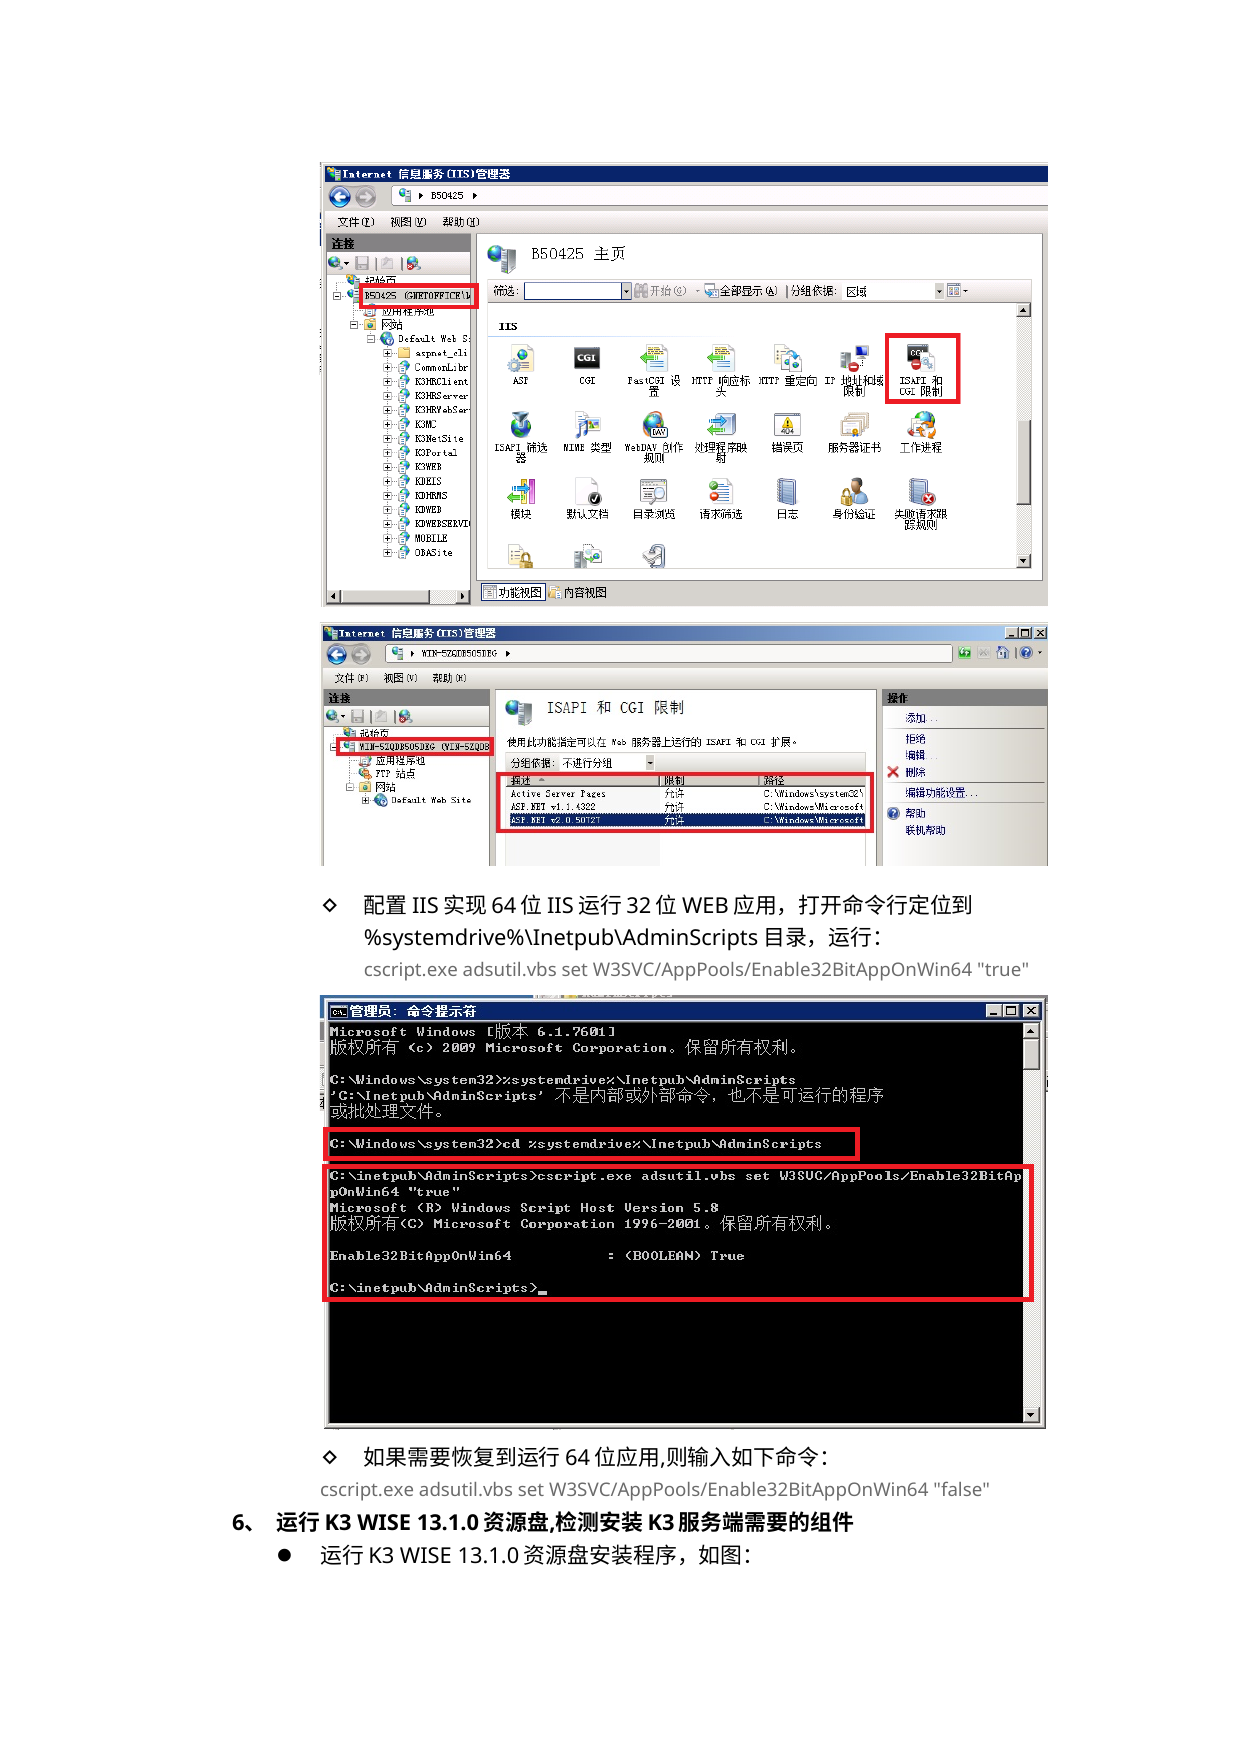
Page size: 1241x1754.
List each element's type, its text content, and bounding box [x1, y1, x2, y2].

list 配置IIS实现64位IIS运行32位WEB应用，打开命令行定位到 %systemdrive%\Inetpub\AdminScripts目录，运行： [320, 888, 1053, 953]
list 运行K3 WISE 13.1.0资源盘安装程序，如图： [276, 1538, 1053, 1570]
list cscript.exe adsutil.vbs set W3SVC/AppPools/Enable32BitAppOnWin64 "true" [364, 953, 1053, 985]
picture [319, 995, 1048, 1430]
picture [319, 622, 1048, 866]
list 运行K3 WISE 13.1.0资源盘,检测安装K3服务端需要的组件 [232, 1505, 1053, 1538]
list 如果需要恢复到运行64位应用,则输入如下命令： [320, 1440, 1053, 1473]
picture [319, 162, 1048, 607]
text cscript.exe adsutil.vbs set W3SVC/AppPools/Enable32BitAppOnWin64 "false" [320, 1473, 1053, 1505]
